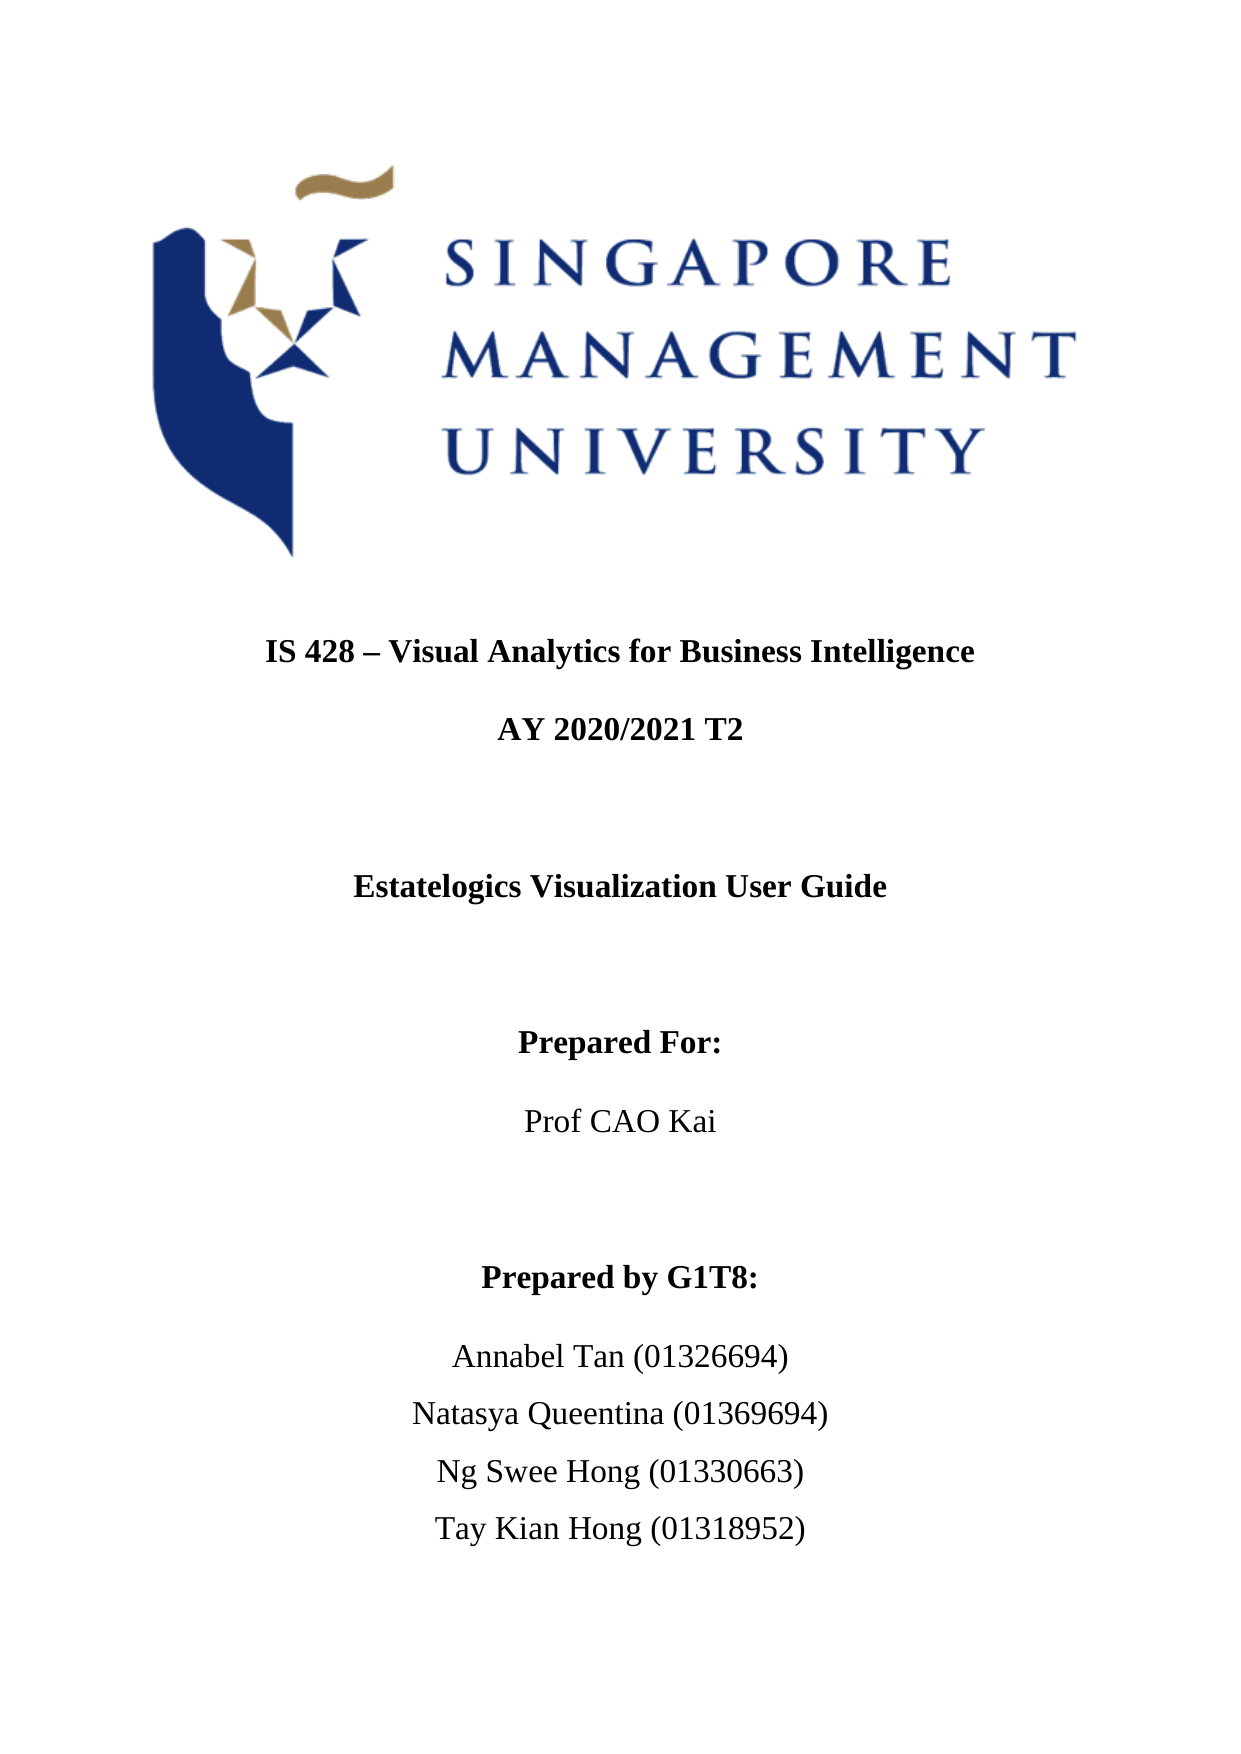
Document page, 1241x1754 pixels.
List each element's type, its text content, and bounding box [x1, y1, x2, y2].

text Prof CAO Kai [150, 1101, 1090, 1139]
text AY 2020/2021 T2 [150, 709, 1090, 748]
text Tay Kian Hong (01318952) [150, 1508, 1090, 1547]
text Annabel Tan (01326694) [150, 1336, 1090, 1374]
text Prepared For: [150, 1023, 1090, 1061]
text Prepared by G1T8: [150, 1258, 1090, 1296]
text Estatelogics Visualization User Guide [150, 866, 1090, 904]
text Natasya Queentina (01369694) [150, 1393, 1090, 1432]
text Ng Swee Hong (01330663) [150, 1451, 1090, 1489]
text IS 428 – Visual Analytics for Business Intelligence [150, 631, 1090, 669]
picture [150, 150, 1084, 573]
